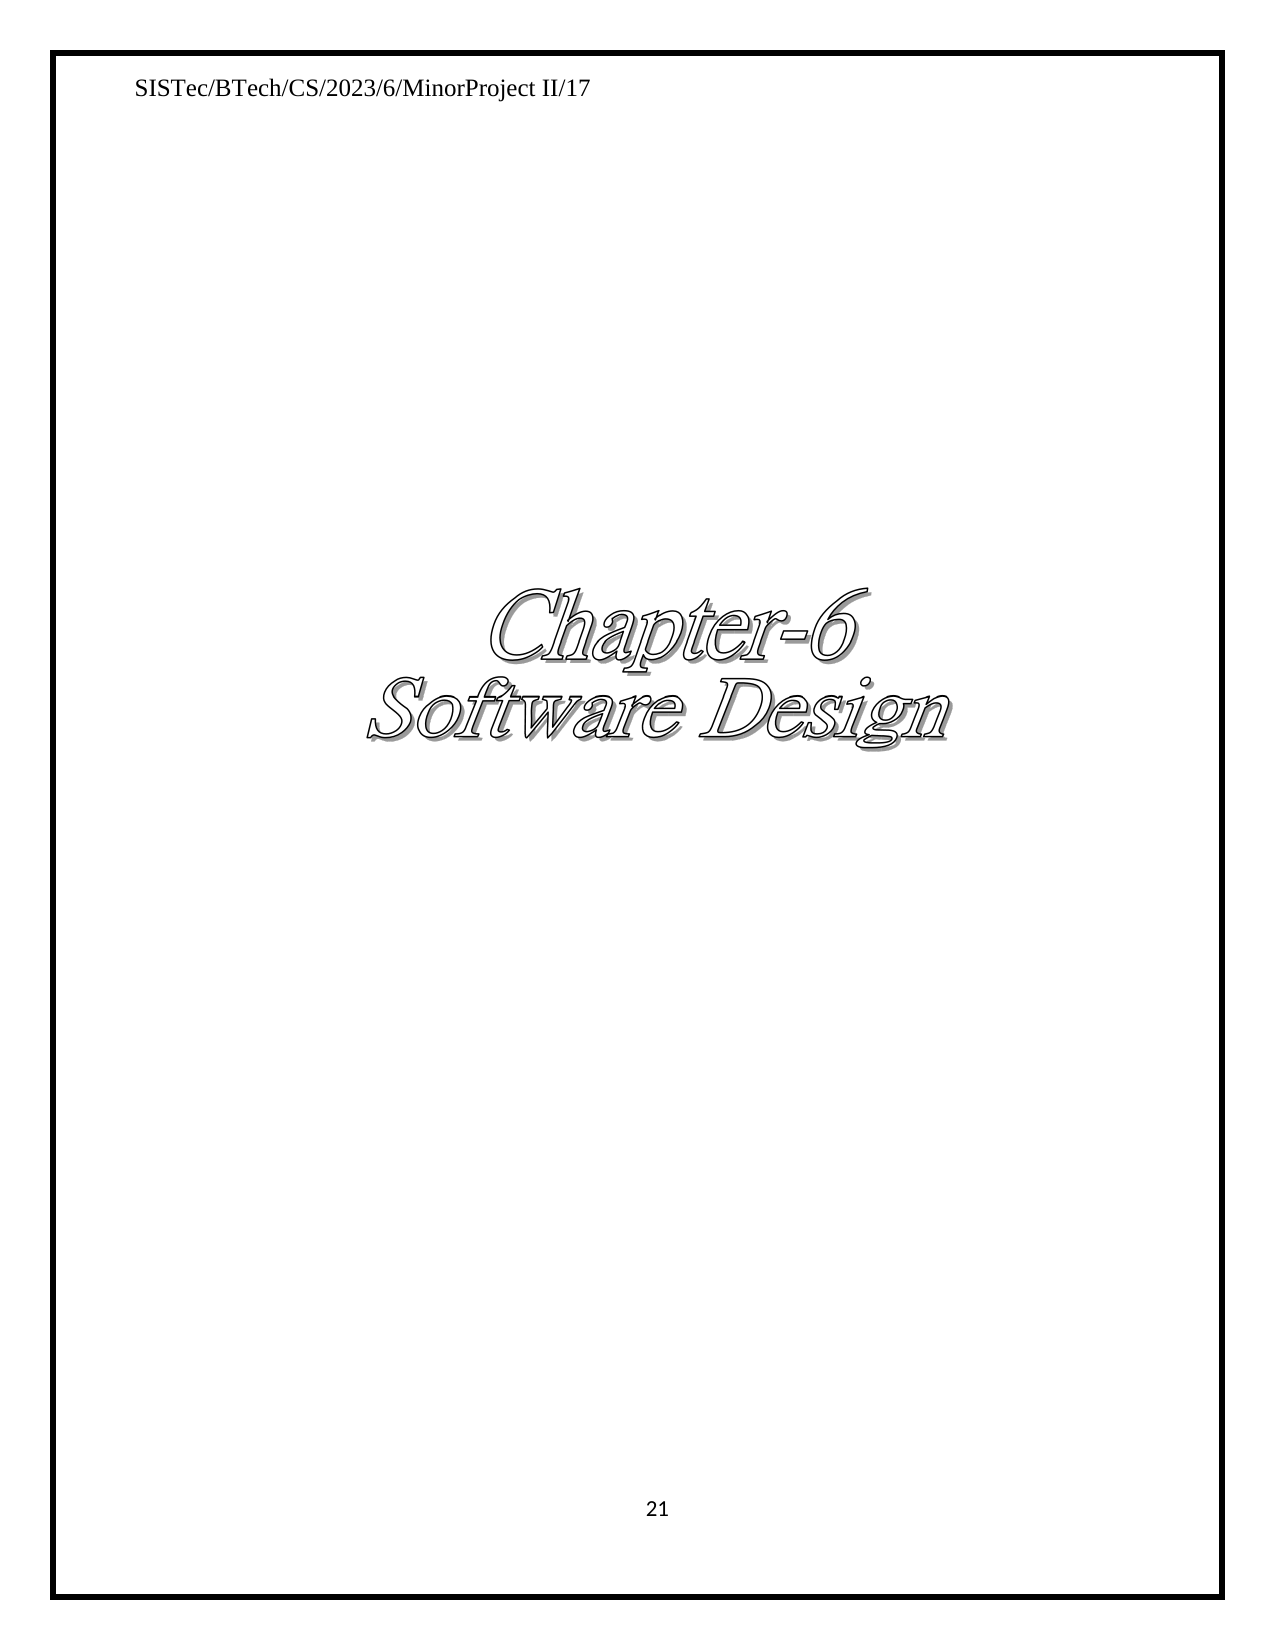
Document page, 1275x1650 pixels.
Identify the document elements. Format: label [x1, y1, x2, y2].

picture [366, 586, 953, 752]
